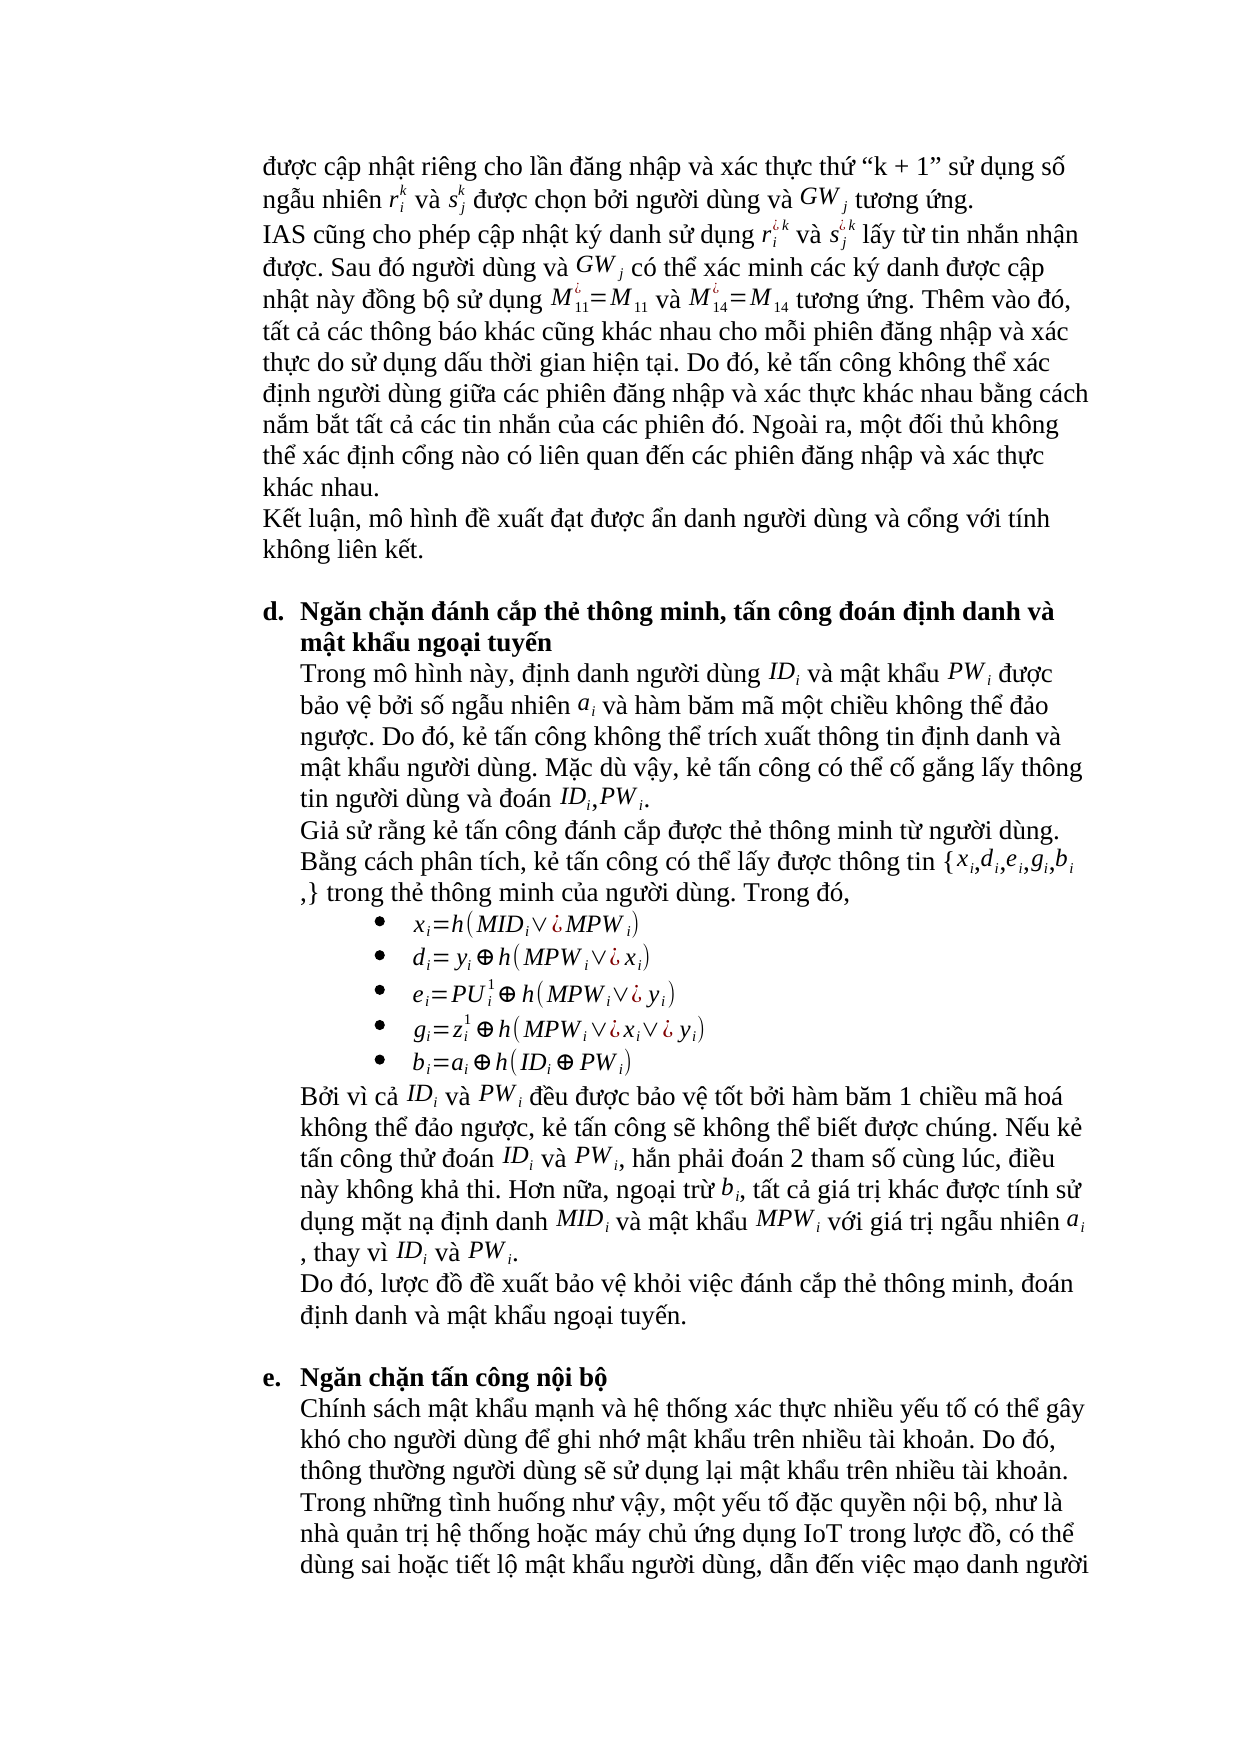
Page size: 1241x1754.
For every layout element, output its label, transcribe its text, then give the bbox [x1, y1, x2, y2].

text IAS cũng cho phép cập nhật ký danh sử dụng và lấy từ tin nhắn nhận được. Sau đó người dùng và có thể xác minh các ký danh được cập nhật này đồng bộ sử dụng và tương ứng. Thêm vào đó, tất cả các thông báo khác cũng khác nhau cho mỗi phiên đăng nhập và xác thực do sử dụng dấu thời gian hiện tại. Do đó, kẻ tấn công không thể xác định người dùng giữa các phiên đăng nhập và xác thực khác nhau bằng cách nắm bắt tất cả các tin nhắn của các phiên đó. Ngoài ra, một đối thủ không thể xác định cổng nào có liên quan đến các phiên đăng nhập và xác thực khác nhau. [262, 216, 1090, 502]
text Kết luận, mô hình đề xuất đạt được ẩn danh người dùng và cổng với tính không liên kết. [262, 502, 1090, 564]
text Bởi vì cả và đều được bảo vệ tốt bởi hàm băm 1 chiều mã hoá không thể đảo ngược, kẻ tấn công sẽ không thể biết được chúng. Nếu kẻ tấn công thử đoán và , hắn phải đoán 2 tham số cùng lúc, điều này không khả thi. Hơn nữa, ngoại trừ , tất cả giá trị khác được tính sử dụng mặt nạ định danh và mật khẩu với giá trị ngẫu nhiên , thay vì và . [300, 1080, 1090, 1268]
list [262, 1361, 1090, 1579]
text Do đó, lược đồ đề xuất bảo vệ khỏi việc đánh cắp thẻ thông minh, đoán định danh và mật khẩu ngoại tuyến. [300, 1268, 1090, 1330]
list Ngăn chặn đánh cắp thẻ thông minh, tấn công đoán định danh và mật khẩu ngoại tuyến Trong mô hình này, định danh người dùng và mật khẩu được bảo vệ bởi số ngẫu nhiên và hàm băm mã một chiều không thể đảo ngược. Do đó, kẻ tấn công không thể trích xuất thông tin định danh và mật khẩu người dùng. Mặc dù vậy, kẻ tấn công có thể cố gắng lấy thông tin người dùng và đoán ,. Giả sử rằng kẻ tấn công đánh cắp được thẻ thông minh từ người dùng. Bằng cách phân tích, kẻ tấn công có thể lấy được thông tin {,,,,,} trong thẻ thông minh của người dùng. Trong đó, [262, 595, 1090, 907]
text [262, 150, 1090, 216]
